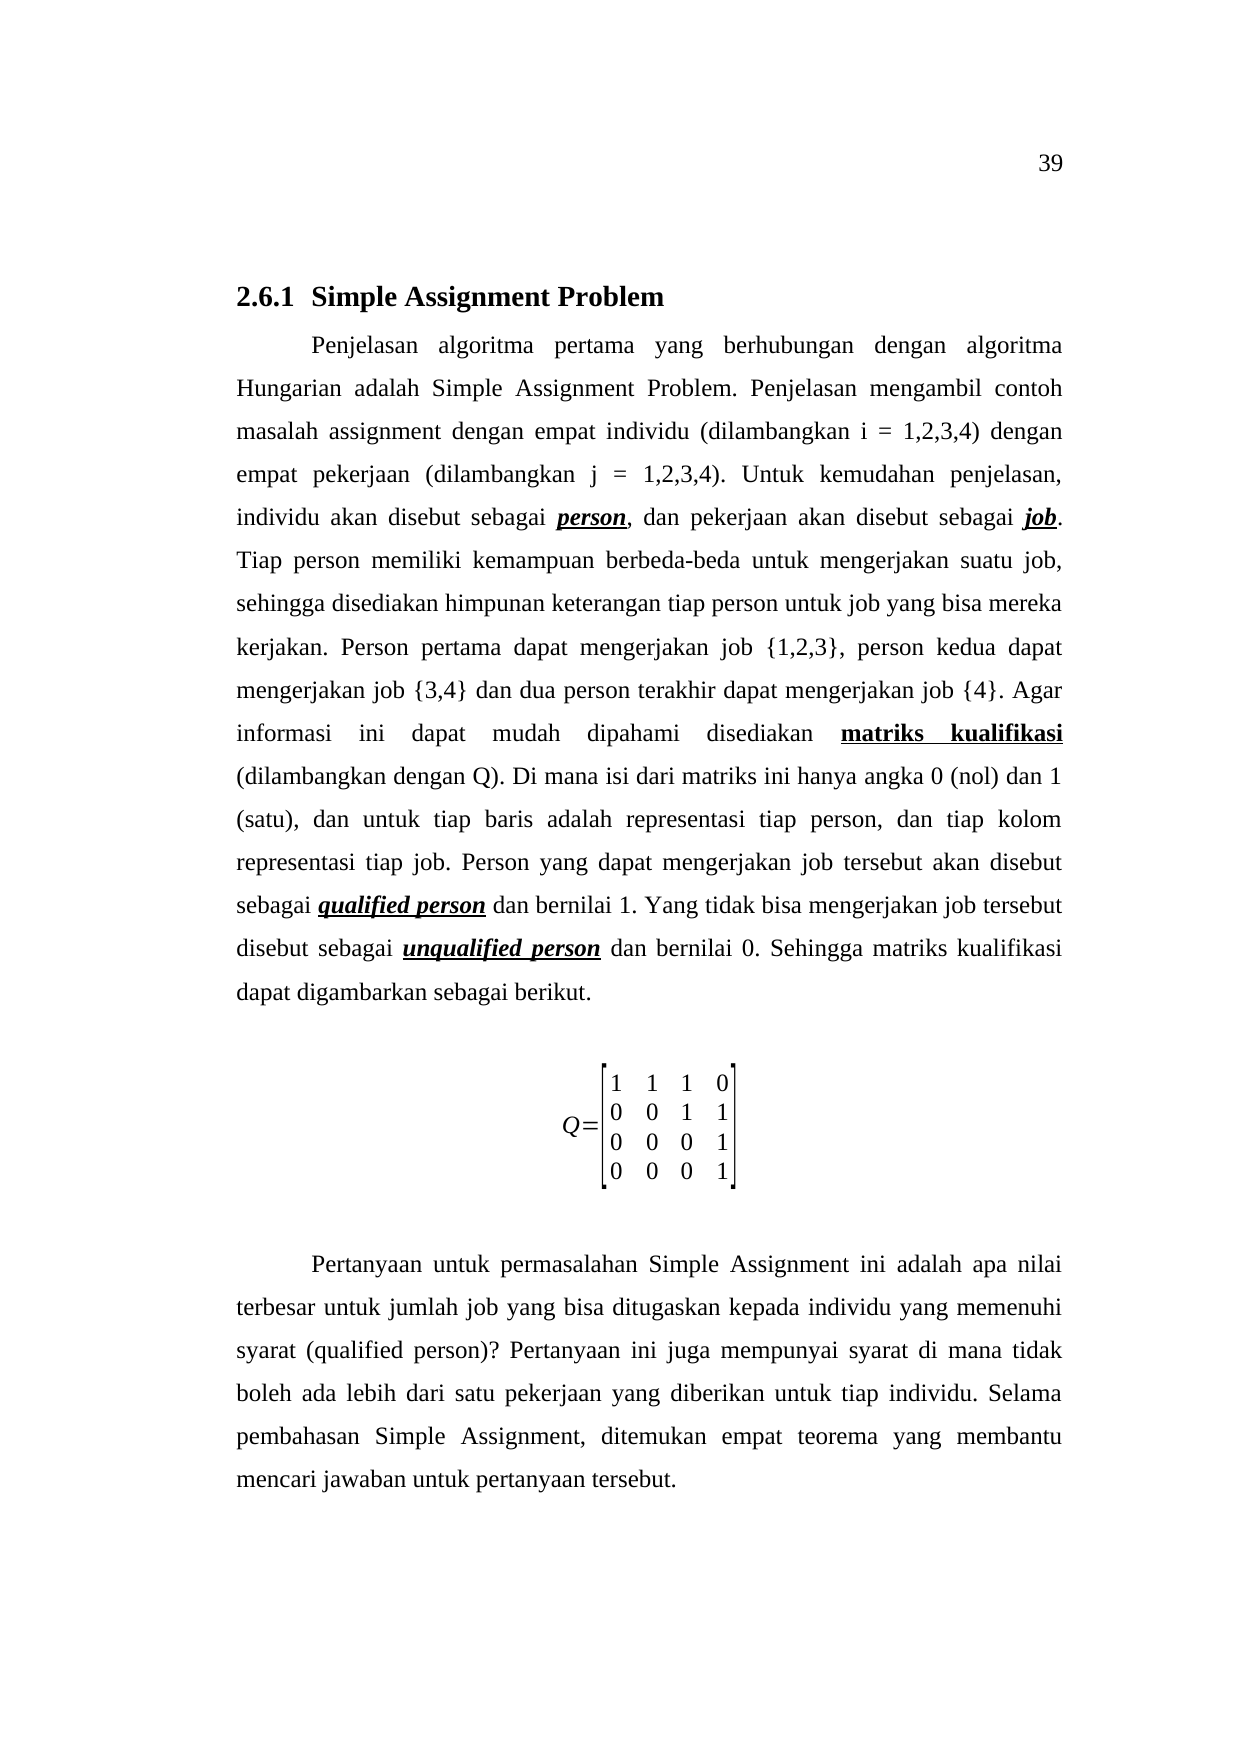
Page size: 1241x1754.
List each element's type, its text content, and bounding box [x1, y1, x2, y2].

text Penjelasan algoritma pertama yang berhubungan dengan algoritma Hungarian adalah Simple Assignment Problem. Penjelasan mengambil contoh masalah assignment dengan empat individu (dilambangkan i = 1,2,3,4) dengan empat pekerjaan (dilambangkan j = 1,2,3,4). Untuk kemudahan penjelasan, individu akan disebut sebagai person, dan pekerjaan akan disebut sebagai job. Tiap person memiliki kemampuan berbeda-beda untuk mengerjakan suatu job, sehingga disediakan himpunan keterangan tiap person untuk job yang bisa mereka kerjakan. Person pertama dapat mengerjakan job {1,2,3}, person kedua dapat mengerjakan job {3,4} dan dua person terakhir dapat mengerjakan job {4}. Agar informasi ini dapat mudah dipahami disediakan matriks kualifikasi (dilambangkan dengan Q). Di mana isi dari matriks ini hanya angka 0 (nol) dan 1 (satu), dan untuk tiap baris adalah representasi tiap person, dan tiap kolom representasi tiap job. Person yang dapat mengerjakan job tersebut akan disebut sebagai qualified person dan bernilai 1. Yang tidak bisa mengerjakan job tersebut disebut sebagai unqualified person dan bernilai 0. Sehingga matriks kualifikasi dapat digambarkan sebagai berikut. [236, 330, 1063, 1005]
table_header [532, 1063, 767, 1206]
text Pertanyaan untuk permasalahan Simple Assignment ini adalah apa nilai terbesar untuk jumlah job yang bisa ditugaskan kepada individu yang memenuhi syarat (qualified person)? Pertanyaan ini juga mempunyai syarat di mana tidak boleh ada lebih dari satu pekerjaan yang diberikan untuk tiap individu. Selama pembahasan Simple Assignment, ditemukan empat teorema yang membantu mencari jawaban untuk pertanyaan tersebut. [236, 1249, 1063, 1493]
subtitle Simple Assignment Problem [236, 279, 1063, 313]
